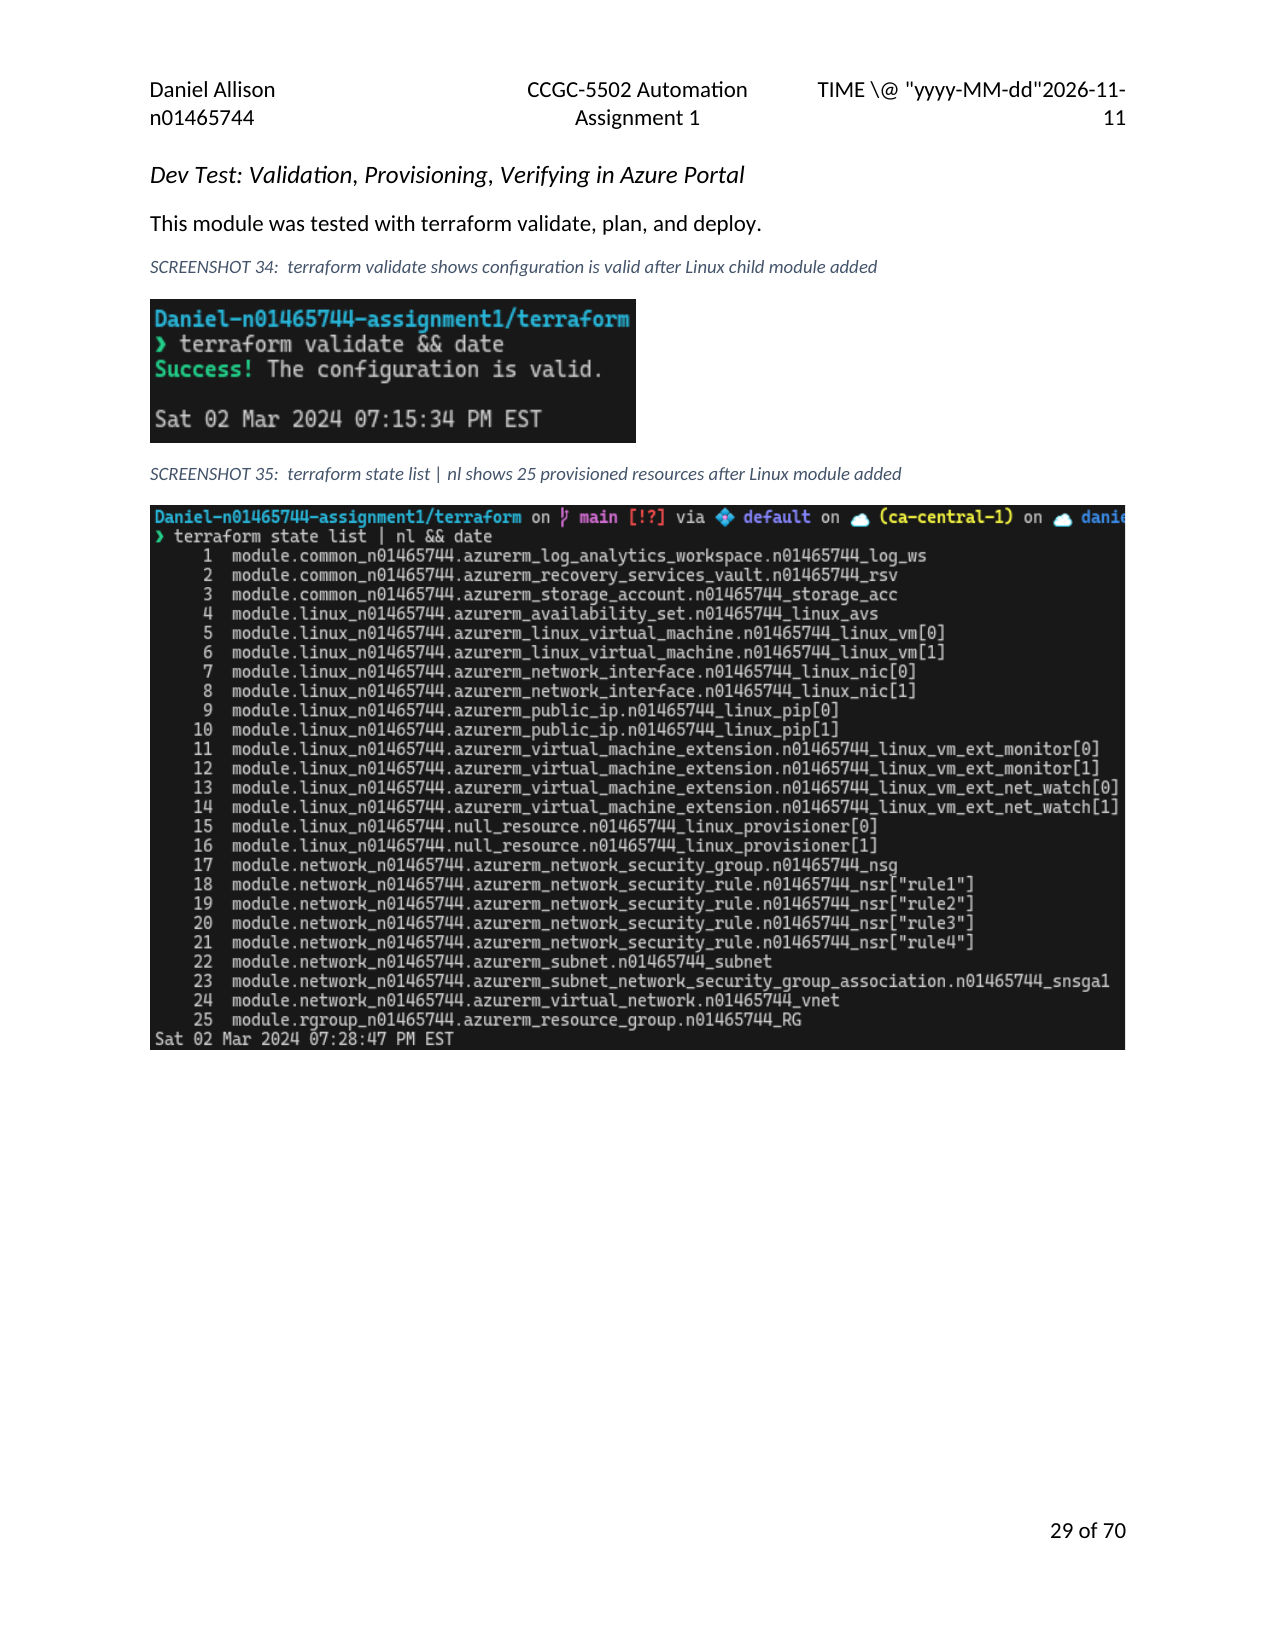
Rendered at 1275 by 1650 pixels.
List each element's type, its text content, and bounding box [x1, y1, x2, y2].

text SCREENSHOT 35: terraform state list | nl shows 25 provisioned resources after Linux module added [150, 462, 1125, 485]
subtitle Dev Test: Validation, Provisioning, Verifying in Azure Portal [150, 159, 1125, 189]
text This module was tested with terraform validate, plan, and deploy. [150, 209, 1125, 237]
text SCREENSHOT 34: terraform validate shows configuration is valid after Linux child module added [150, 256, 1125, 278]
picture [150, 505, 1125, 1050]
picture [150, 299, 636, 443]
